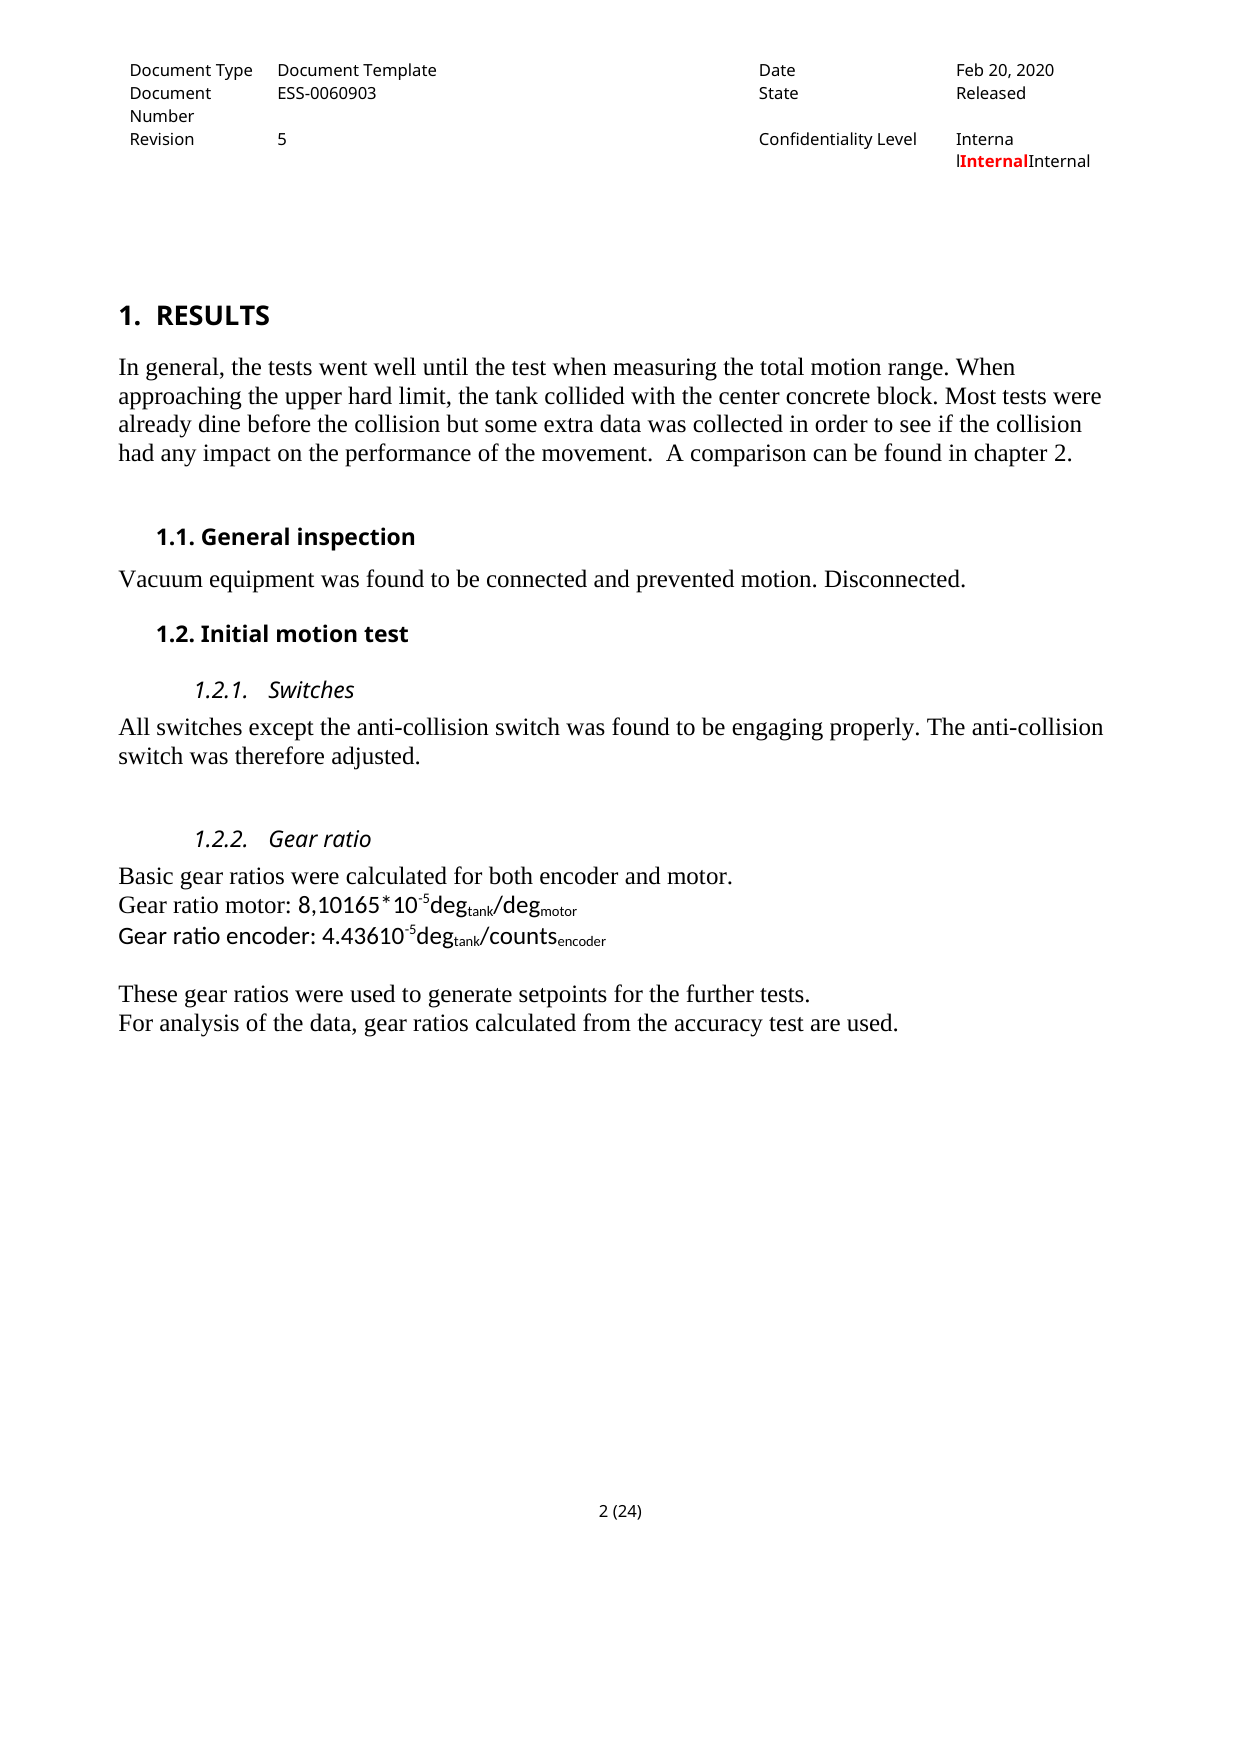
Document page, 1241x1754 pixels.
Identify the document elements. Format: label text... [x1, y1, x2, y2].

text All switches except the anti-collision switch was found to be engaging properly. The anti-collision switch was therefore adjusted. [118, 712, 1122, 769]
text Gear ratio motor: 8,10165*10-5degtank/degmotor [118, 889, 1122, 920]
text Basic gear ratios were calculated for both encoder and motor. [118, 861, 1122, 889]
text Gear ratio encoder: 4.43610-5degtank/countsencoder [118, 920, 1122, 951]
subtitle Initial motion test [156, 618, 1122, 649]
text These gear ratios were used to generate setpoints for the further tests. [118, 979, 1122, 1008]
subtitle Switches [193, 674, 1122, 706]
subtitle Results [118, 296, 1122, 333]
subtitle General inspection [156, 521, 1122, 552]
subtitle Gear ratio [193, 823, 1122, 854]
text Vacuum equipment was found to be connected and prevented motion. Disconnected. [118, 564, 1122, 593]
text For analysis of the data, gear ratios calculated from the accuracy test are used. [118, 1008, 1122, 1037]
text In general, the tests went well until the test when measuring the total motion range. When approaching the upper hard limit, the tank collided with the center concrete block. Most tests were already dine before the collision but some extra data was collected in order to see if the collision had any impact on the performance of the movement. A comparison can be found in chapter 6. [118, 352, 1122, 467]
